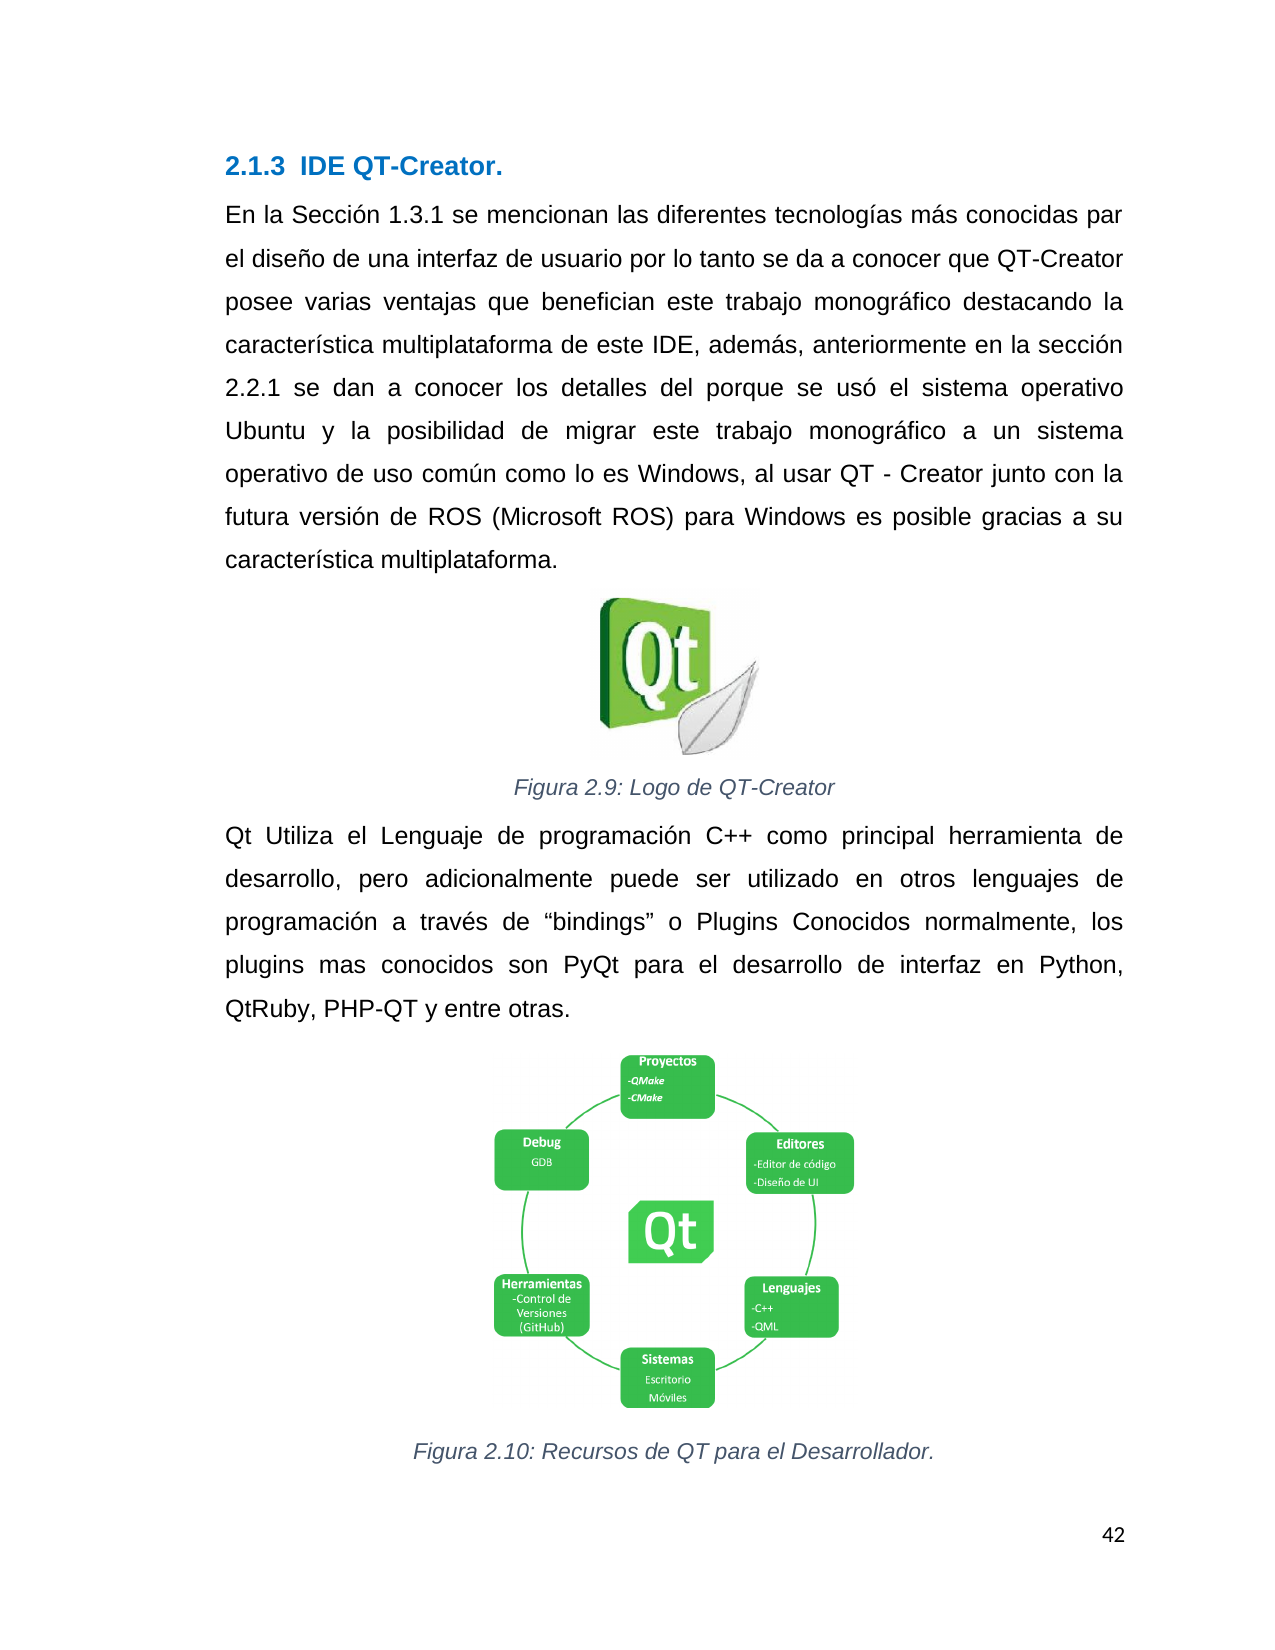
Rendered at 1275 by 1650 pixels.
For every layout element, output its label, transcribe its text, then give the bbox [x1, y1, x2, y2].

text En la Sección 1.3.1 se mencionan las diferentes tecnologías más conocidas par el diseño de una interfaz de usuario por lo tanto se da a conocer que QT-Creator posee varias ventajas que benefician este trabajo monográfico destacando la característica multiplataforma de este IDE, además, anteriormente en la sección 2.2.1 se dan a conocer los detalles del porque se usó el sistema operativo Ubuntu y la posibilidad de migrar este trabajo monográfico a un sistema operativo de uso común como lo es Windows, al usar QT - Creator junto con la futura versión de ROS (Microsoft ROS) para Windows es posible gracias a su característica multiplataforma. [225, 200, 1125, 574]
picture [491, 1053, 859, 1408]
list IDE QT-Creator. [225, 150, 1125, 181]
text Qt Utiliza el Lenguaje de programación C++ como principal herramienta de desarrollo, pero adicionalmente puede ser utilizado en otros lenguajes de programación a través de “bindings” o Plugins Conocidos normalmente, los plugins mas conocidos son PyQt para el desarrollo de interfaz en Python, QtRuby, PHP-QT y entre otras. [225, 821, 1125, 1022]
text Figura 2.9: Logo de QT-Creator [225, 774, 1125, 800]
text Figura 2.10: Recursos de QT para el Desarrollador. [225, 1438, 1125, 1464]
picture [590, 588, 760, 760]
